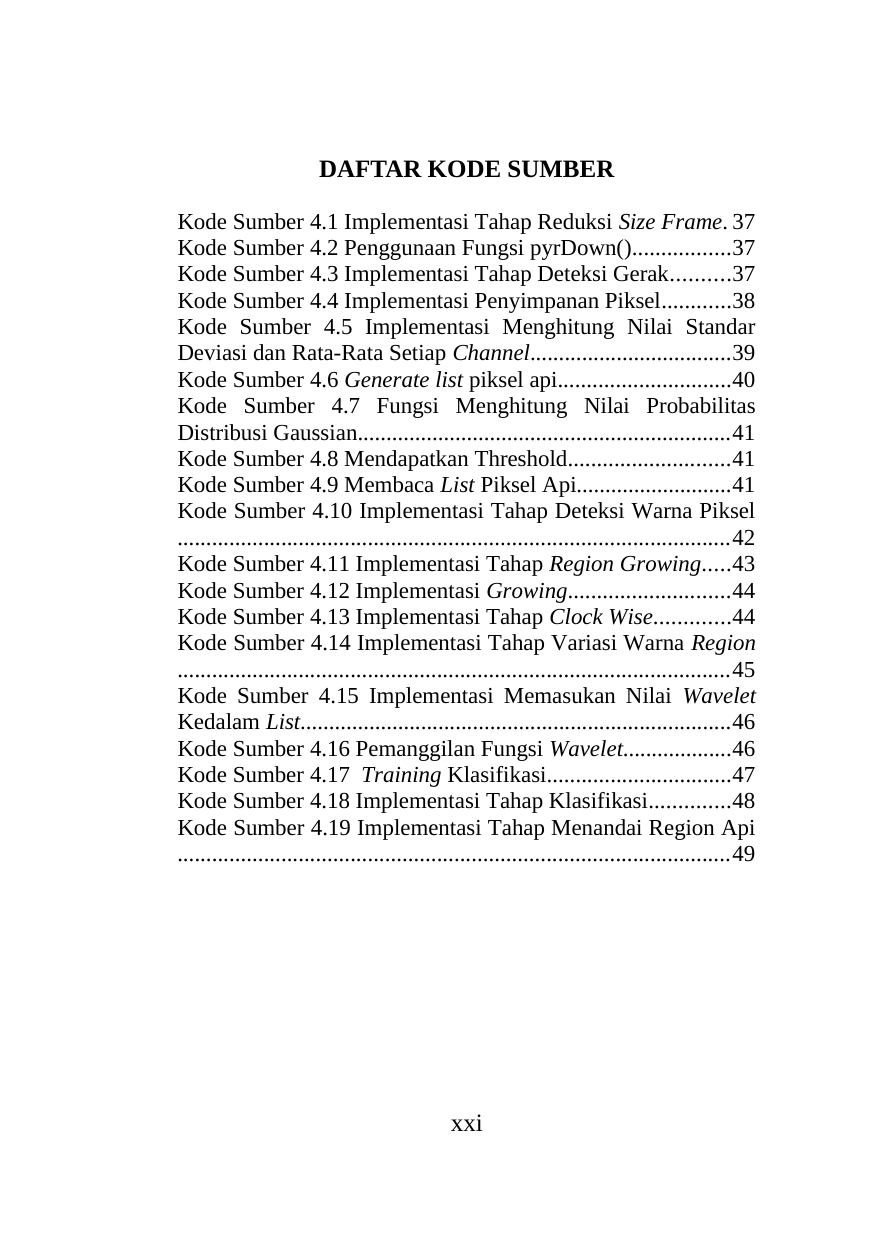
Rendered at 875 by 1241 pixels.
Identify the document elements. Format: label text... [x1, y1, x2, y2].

text Kode Sumber 4.17 Training Klasifikasi 47 [177, 761, 756, 787]
text Kode Sumber 4.5 Implementasi Menghitung Nilai Standar Deviasi dan Rata-Rata Setiap Channel 39 [177, 313, 756, 366]
text Kode Sumber 4.6 Generate list piksel api 40 [177, 366, 756, 392]
text Kode Sumber 4.15 Implementasi Memasukan Nilai Wavelet Kedalam List 46 [177, 682, 756, 735]
text Kode Sumber 4.4 Implementasi Penyimpanan Piksel 38 [177, 287, 756, 313]
text Kode Sumber 4.19 Implementasi Tahap Menandai Region Api 49 [177, 814, 756, 867]
text Kode Sumber 4.1 Implementasi Tahap Reduksi Size Frame 37 [177, 208, 756, 234]
text Kode Sumber 4.13 Implementasi Tahap Clock Wise 44 [177, 603, 756, 629]
subtitle DAFTAR KODE SUMBER [177, 154, 756, 183]
text Kode Sumber 4.16 Pemanggilan Fungsi Wavelet 46 [177, 735, 756, 761]
text Kode Sumber 4.12 Implementasi Growing 44 [177, 577, 756, 603]
text Kode Sumber 4.18 Implementasi Tahap Klasifikasi 48 [177, 787, 756, 814]
text Kode Sumber 4.7 Fungsi Menghitung Nilai Probabilitas Distribusi Gaussian 41 [177, 392, 756, 445]
text Kode Sumber 4.3 Implementasi Tahap Deteksi Gerak 37 [177, 260, 756, 287]
text Kode Sumber 4.10 Implementasi Tahap Deteksi Warna Piksel 42 [177, 498, 756, 550]
text Kode Sumber 4.14 Implementasi Tahap Variasi Warna Region 45 [177, 629, 756, 682]
text Kode Sumber 4.2 Penggunaan Fungsi pyrDown() 37 [177, 234, 756, 260]
text Kode Sumber 4.11 Implementasi Tahap Region Growing 43 [177, 550, 756, 577]
text Kode Sumber 4.9 Membaca List Piksel Api 41 [177, 471, 756, 498]
text Kode Sumber 4.8 Mendapatkan Threshold 41 [177, 445, 756, 471]
